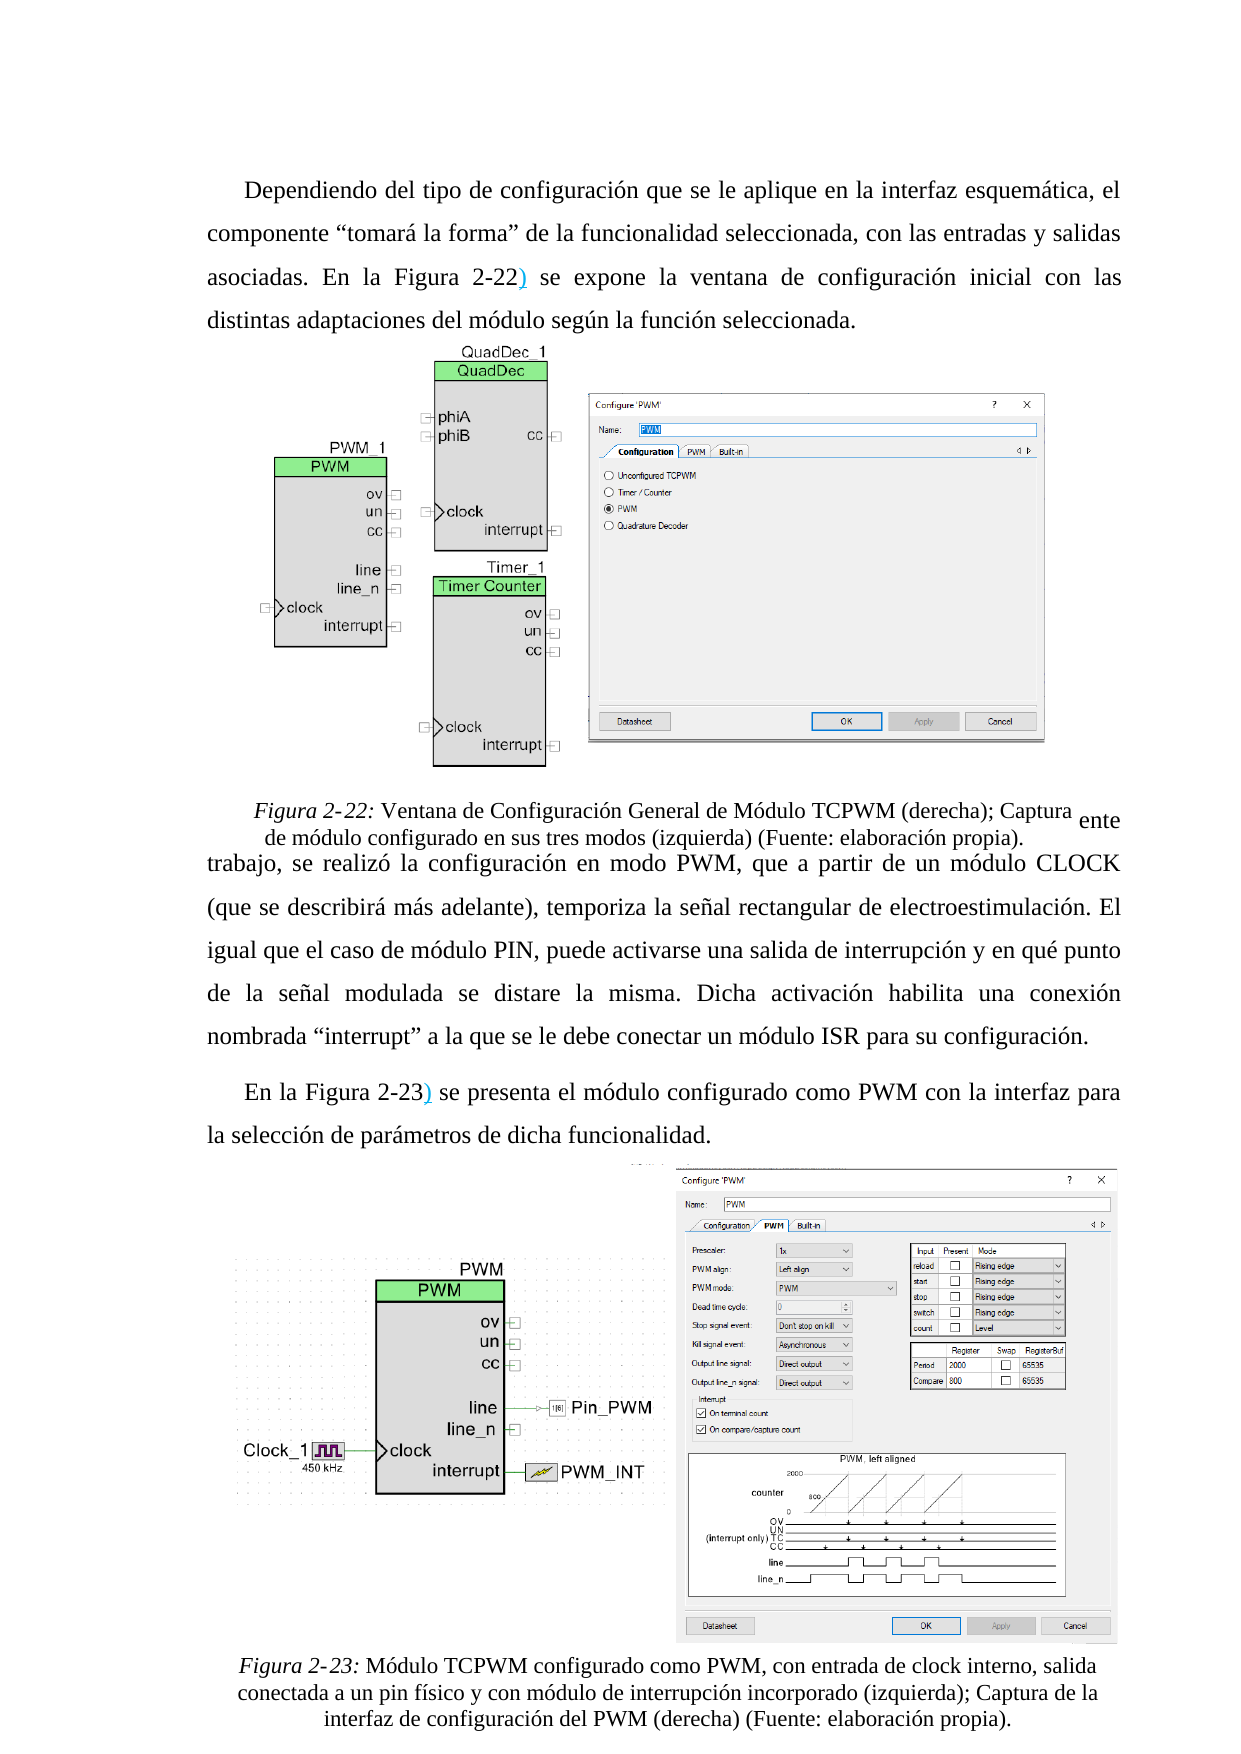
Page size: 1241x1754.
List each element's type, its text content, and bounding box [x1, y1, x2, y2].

text Centrando la atención en la implementación del módulo TPCWM para el presente trabajo, se realizó la configuración en modo PWM, que a partir de un módulo CLOCK (que se describirá más adelante), temporiza la señal rectangular de electroestimulación. El igual que el caso de módulo PIN, puede activarse una salida de interrupción y en qué punto de la señal modulada se distare la misma. Dicha activación habilita una conexión nombrada “interrupt” a la que se le debe conectar un módulo ISR para su configuración. [207, 805, 1122, 1050]
picture [218, 1164, 1118, 1644]
picture [236, 338, 1068, 783]
